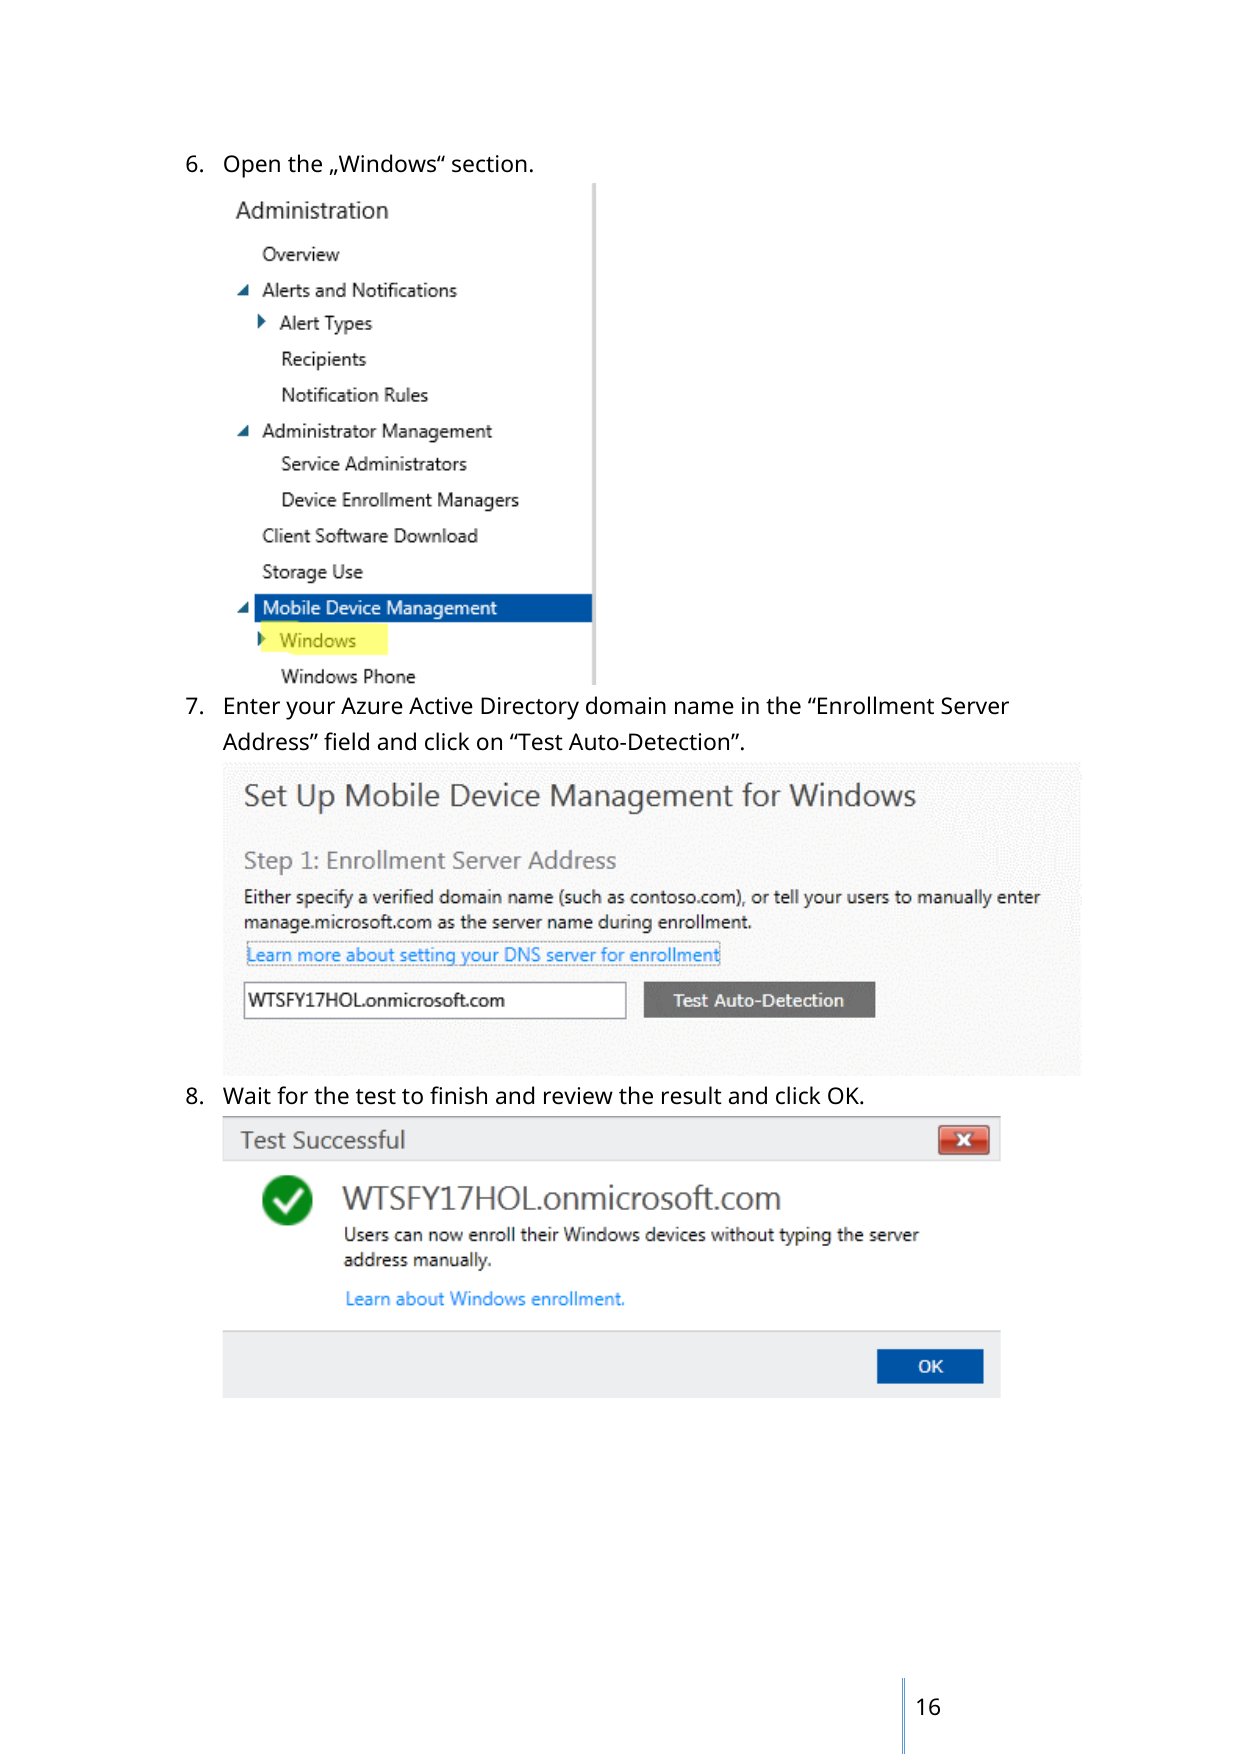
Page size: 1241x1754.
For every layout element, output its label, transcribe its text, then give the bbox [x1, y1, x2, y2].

picture [222, 1116, 1001, 1398]
picture [222, 183, 597, 685]
picture [222, 761, 1082, 1076]
